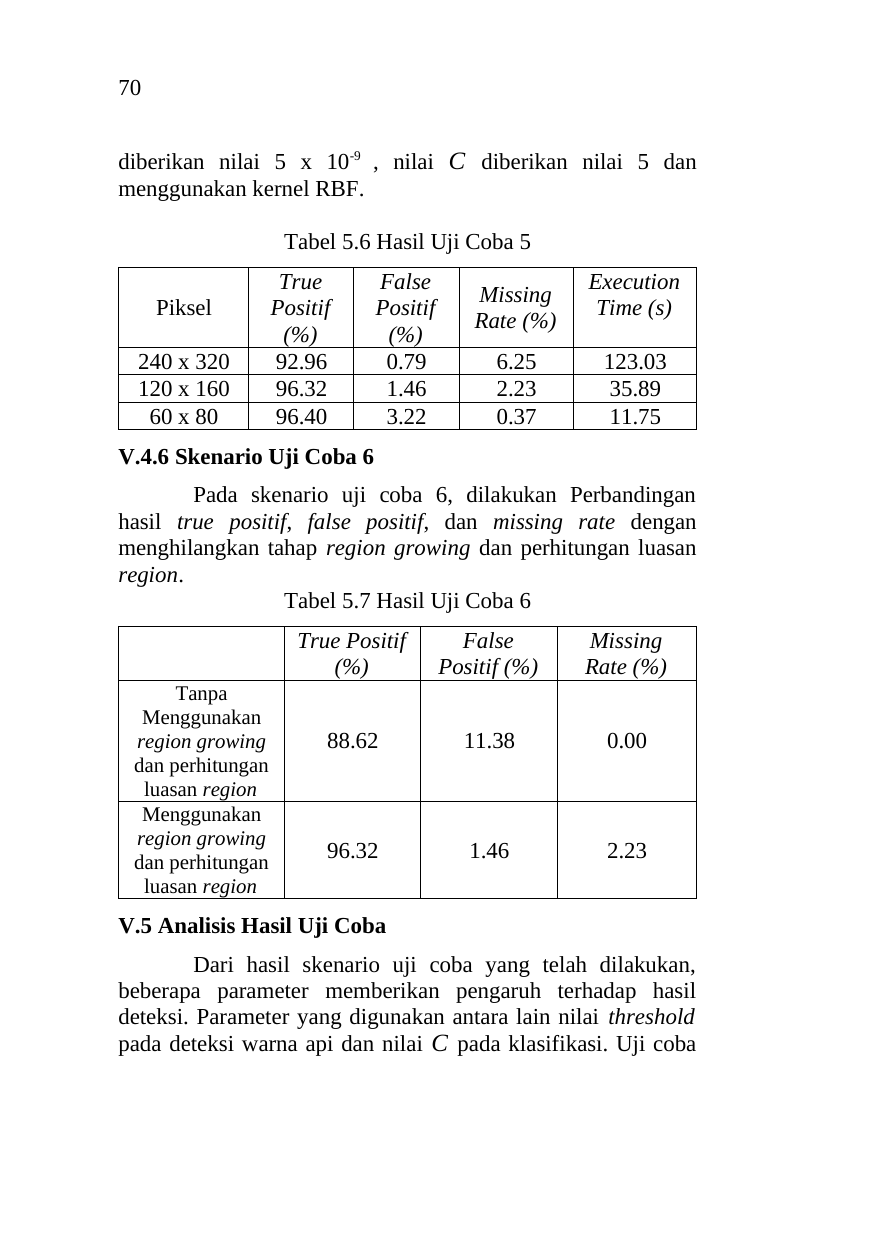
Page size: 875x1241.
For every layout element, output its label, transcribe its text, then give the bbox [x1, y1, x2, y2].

table_header True Positif (%) [285, 627, 420, 679]
table_header Piksel [119, 268, 248, 347]
table_cell 120 x 160 [119, 375, 248, 402]
table_cell Tanpa Menggunakan region growing dan perhitungan luasan region [119, 681, 284, 801]
text Pada skenario uji coba 6, dilakukan Perbandingan hasil true positif, false positif, dan missing rate dengan menghilangkan tahap region growing dan perhitungan luasan region. [118, 482, 697, 587]
table_cell 11.38 [421, 681, 557, 801]
table_cell 88.62 [285, 681, 420, 801]
table_cell 2.23 [460, 375, 573, 402]
table_cell 0.00 [558, 681, 696, 801]
table_header Missing Rate (%) [460, 268, 573, 347]
table_cell 1.46 [421, 802, 557, 898]
table_cell 96.40 [249, 403, 353, 429]
table_cell 6.25 [460, 348, 573, 374]
table_cell 92.96 [249, 348, 353, 374]
subtitle Skenario Uji Coba 6 [118, 443, 697, 469]
table_cell Menggunakan region growing dan perhitungan luasan region [119, 802, 284, 898]
table_cell 240 x 320 [119, 348, 248, 374]
table_header [119, 627, 284, 679]
table_header False Positif (%) [354, 268, 459, 347]
table_cell 96.32 [285, 802, 420, 898]
table_cell 60 x 80 [119, 403, 248, 429]
table_header True Positif (%) [249, 268, 353, 347]
table_cell 96.32 [249, 375, 353, 402]
table_header Execution Time (s) [574, 268, 696, 347]
table_cell 2.23 [558, 802, 696, 898]
table_header False Positif (%) [421, 627, 557, 679]
table_cell 1.46 [354, 375, 459, 402]
table_cell 123.03 [574, 348, 696, 374]
table_cell 0.37 [460, 403, 573, 429]
table_header Missing Rate (%) [558, 627, 696, 679]
table_cell 35.89 [574, 375, 696, 402]
subtitle Analisis Hasil Uji Coba [118, 912, 697, 938]
table_cell 3.22 [354, 403, 459, 429]
table_cell 11.75 [574, 403, 696, 429]
table_cell 0.79 [354, 348, 459, 374]
